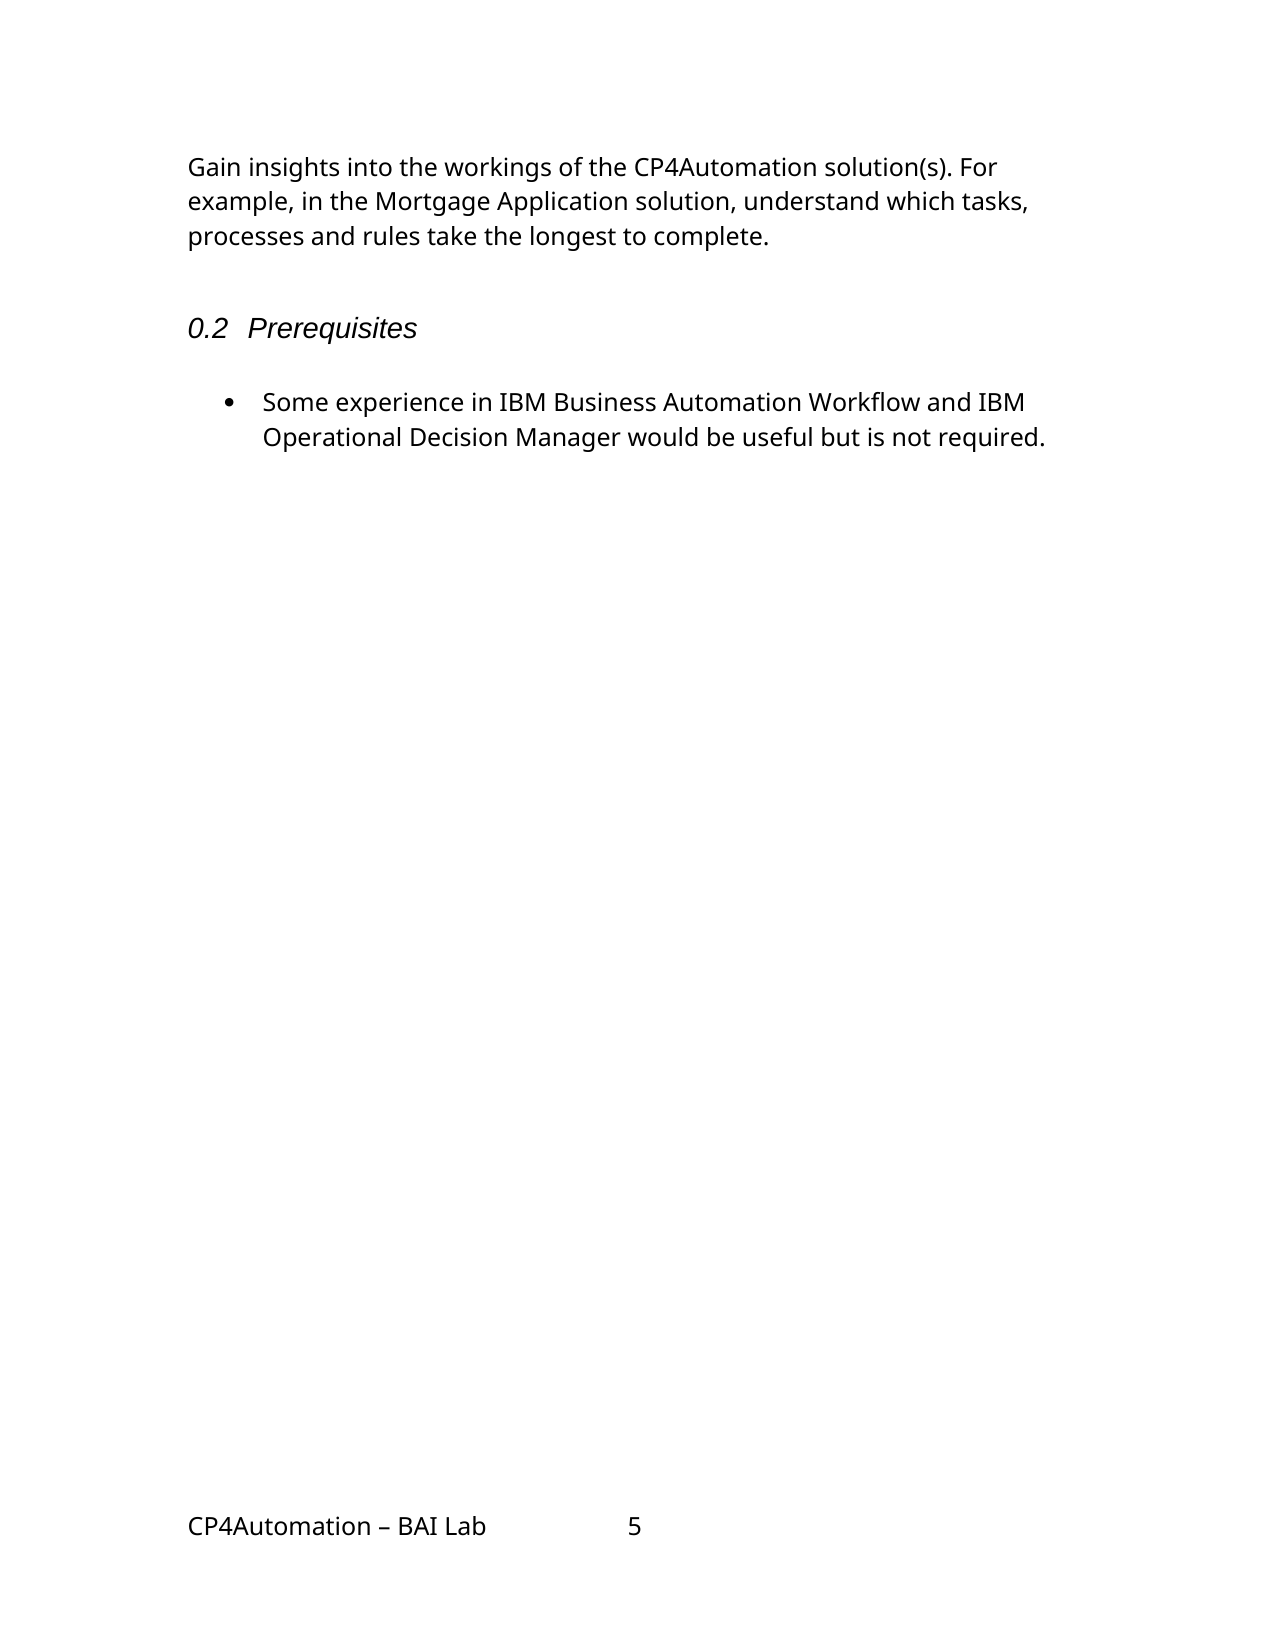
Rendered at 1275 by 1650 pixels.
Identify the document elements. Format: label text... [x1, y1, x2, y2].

subtitle Prerequisites [187, 311, 1087, 345]
text Gain insights into the workings of the CP4Automation solution(s). For example, in the Mortgage Application solution, understand which tasks, processes and rules take the longest to complete. [187, 150, 1087, 252]
list Some experience in IBM Business Automation Workflow and IBM Operational Decision Manager would be useful but is not required. [225, 385, 1087, 453]
